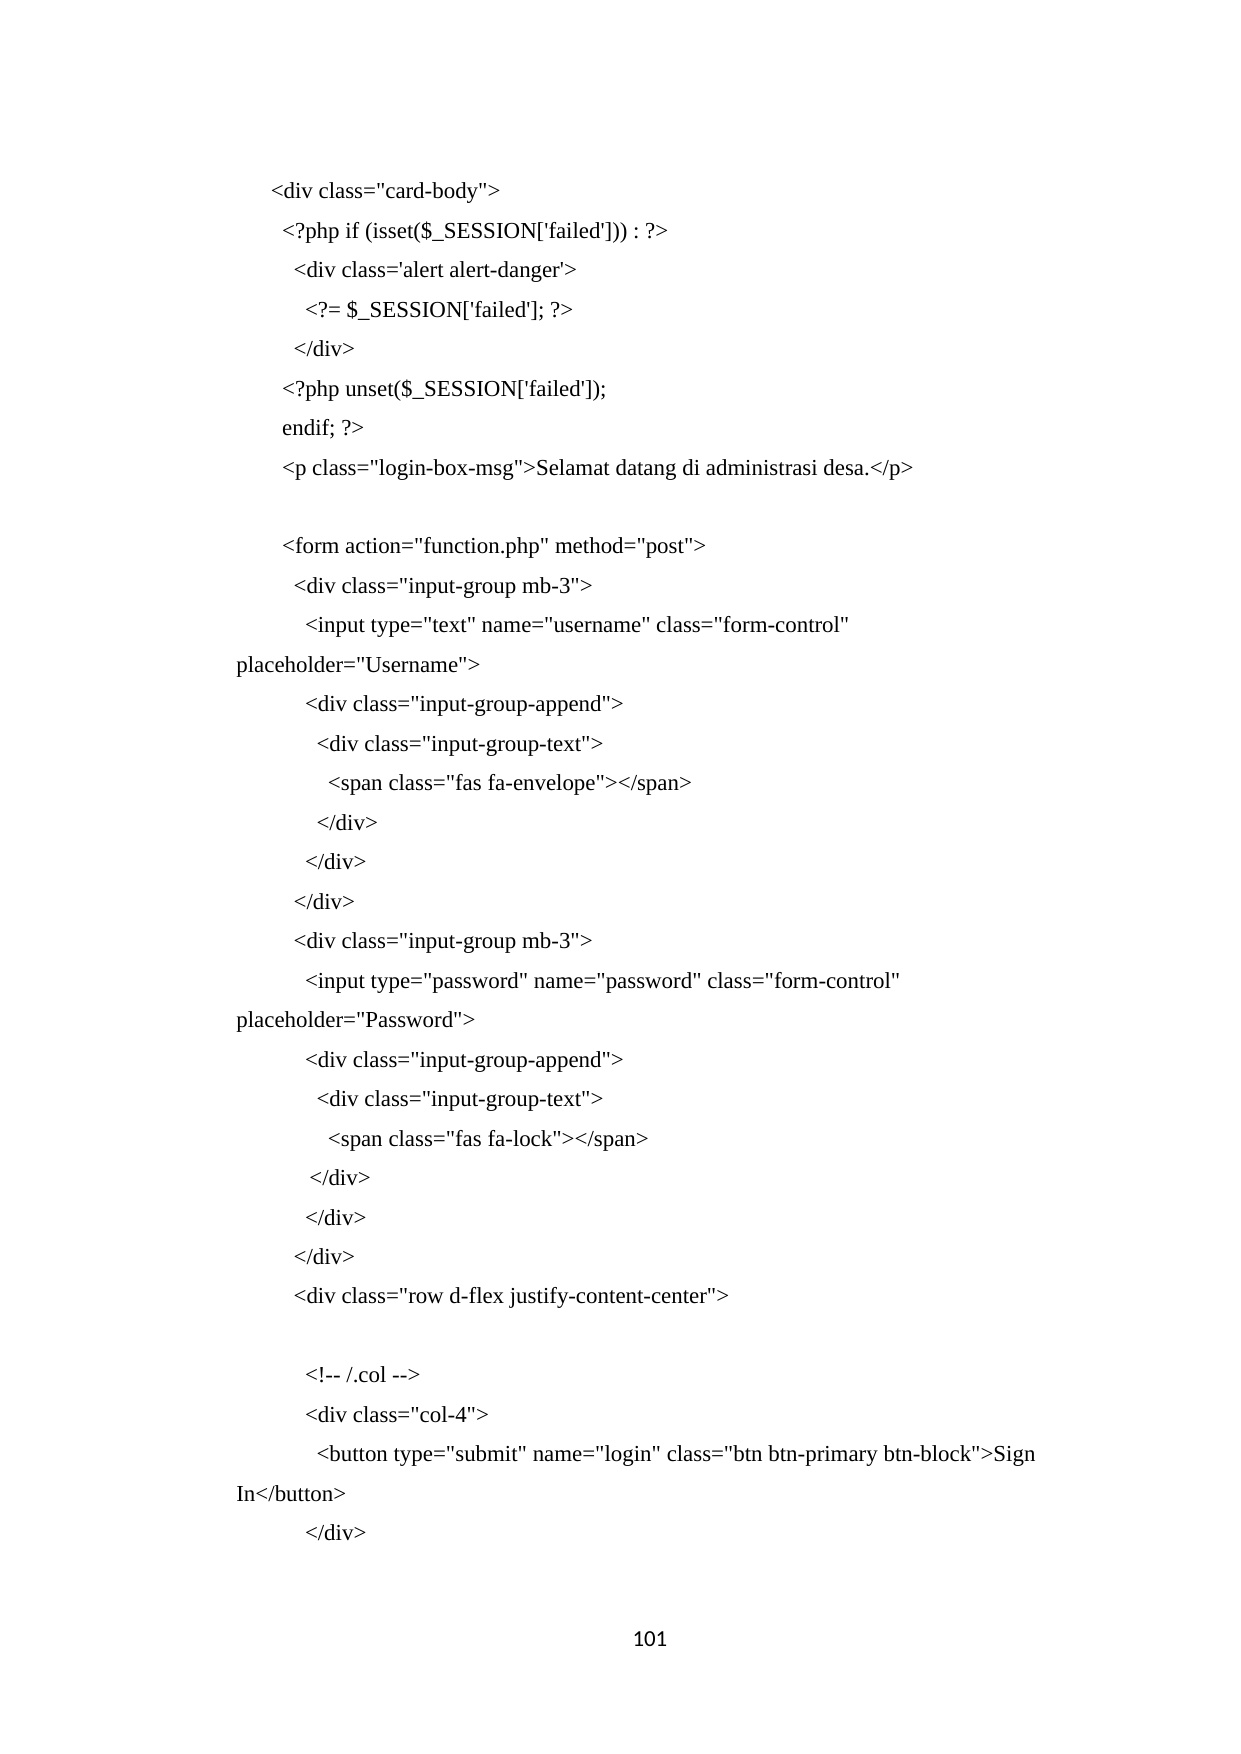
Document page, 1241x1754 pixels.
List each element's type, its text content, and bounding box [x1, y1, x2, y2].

text </div> [236, 335, 1063, 361]
text <form action="function.php" method="post"> [236, 532, 1063, 559]
text </div> [236, 809, 1063, 835]
text <div class="input-group-text"> [236, 730, 1063, 756]
text </div> [236, 1204, 1063, 1230]
text endif; ?> [236, 414, 1063, 440]
text <div class="input-group-append"> [236, 690, 1063, 717]
text <div class="input-group mb-3"> [236, 572, 1063, 598]
text <div class="row d-flex justify-content-center"> [236, 1283, 1063, 1309]
text <span class="fas fa-lock"></span> [236, 1125, 1063, 1151]
text <span class="fas fa-envelope"></span> [236, 769, 1063, 796]
text <div class="card-body"> [236, 177, 1063, 203]
text </div> [236, 848, 1063, 875]
text </div> [236, 1164, 1063, 1191]
text </div> [236, 888, 1063, 914]
text </div> [236, 1243, 1063, 1269]
text <?php unset($_SESSION['failed']); [236, 374, 1063, 401]
text <div class='alert alert-danger'> [236, 256, 1063, 282]
text <div class="input-group mb-3"> [236, 927, 1063, 954]
text <button type="submit" name="login" class="btn btn-primary btn-block">Sign In</button> [236, 1441, 1063, 1506]
text <?php if (isset($_SESSION['failed'])) : ?> [236, 217, 1063, 243]
text <p class="login-box-msg">Selamat datang di administrasi desa.</p> [236, 453, 1063, 480]
text <input type="password" name="password" class="form-control" placeholder="Password"> [236, 967, 1063, 1033]
text <div class="col-4"> [236, 1401, 1063, 1427]
text <?= $_SESSION['failed']; ?> [236, 296, 1063, 322]
text <div class="input-group-text"> [236, 1085, 1063, 1112]
text <div class="input-group-append"> [236, 1046, 1063, 1072]
text <!-- /.col --> [236, 1362, 1063, 1388]
text <input type="text" name="username" class="form-control" placeholder="Username"> [236, 611, 1063, 677]
text </div> [236, 1519, 1063, 1546]
